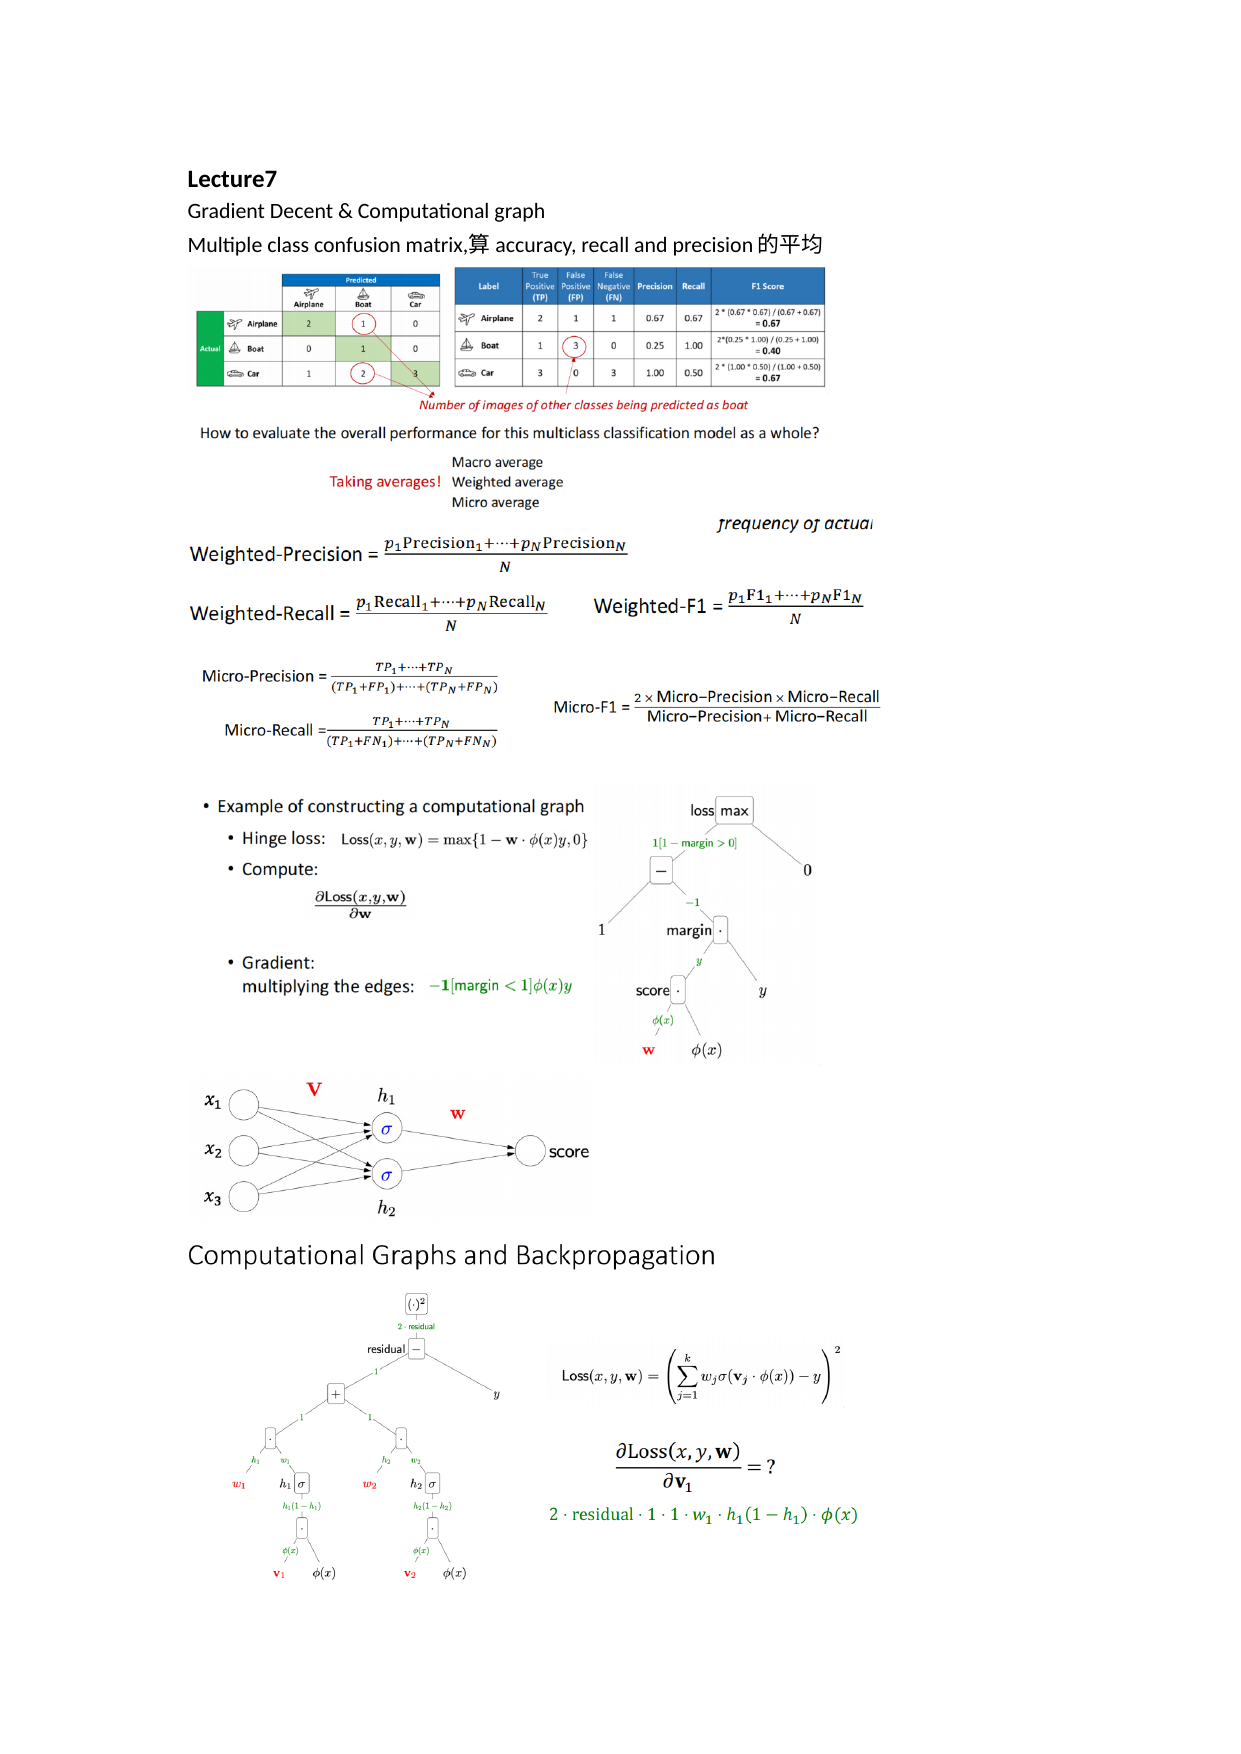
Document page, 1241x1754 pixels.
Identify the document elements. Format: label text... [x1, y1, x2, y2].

picture [187, 519, 873, 635]
picture [187, 779, 824, 1069]
text Gradient Decent & Computational graph [187, 194, 1053, 227]
picture [187, 259, 838, 513]
picture [187, 1234, 863, 1592]
text Multiple class confusion matrix,算 accuracy, recall and precision的平均 [187, 227, 1053, 259]
picture [187, 1072, 594, 1221]
picture [187, 649, 894, 756]
text Lecture7 [187, 162, 1053, 194]
